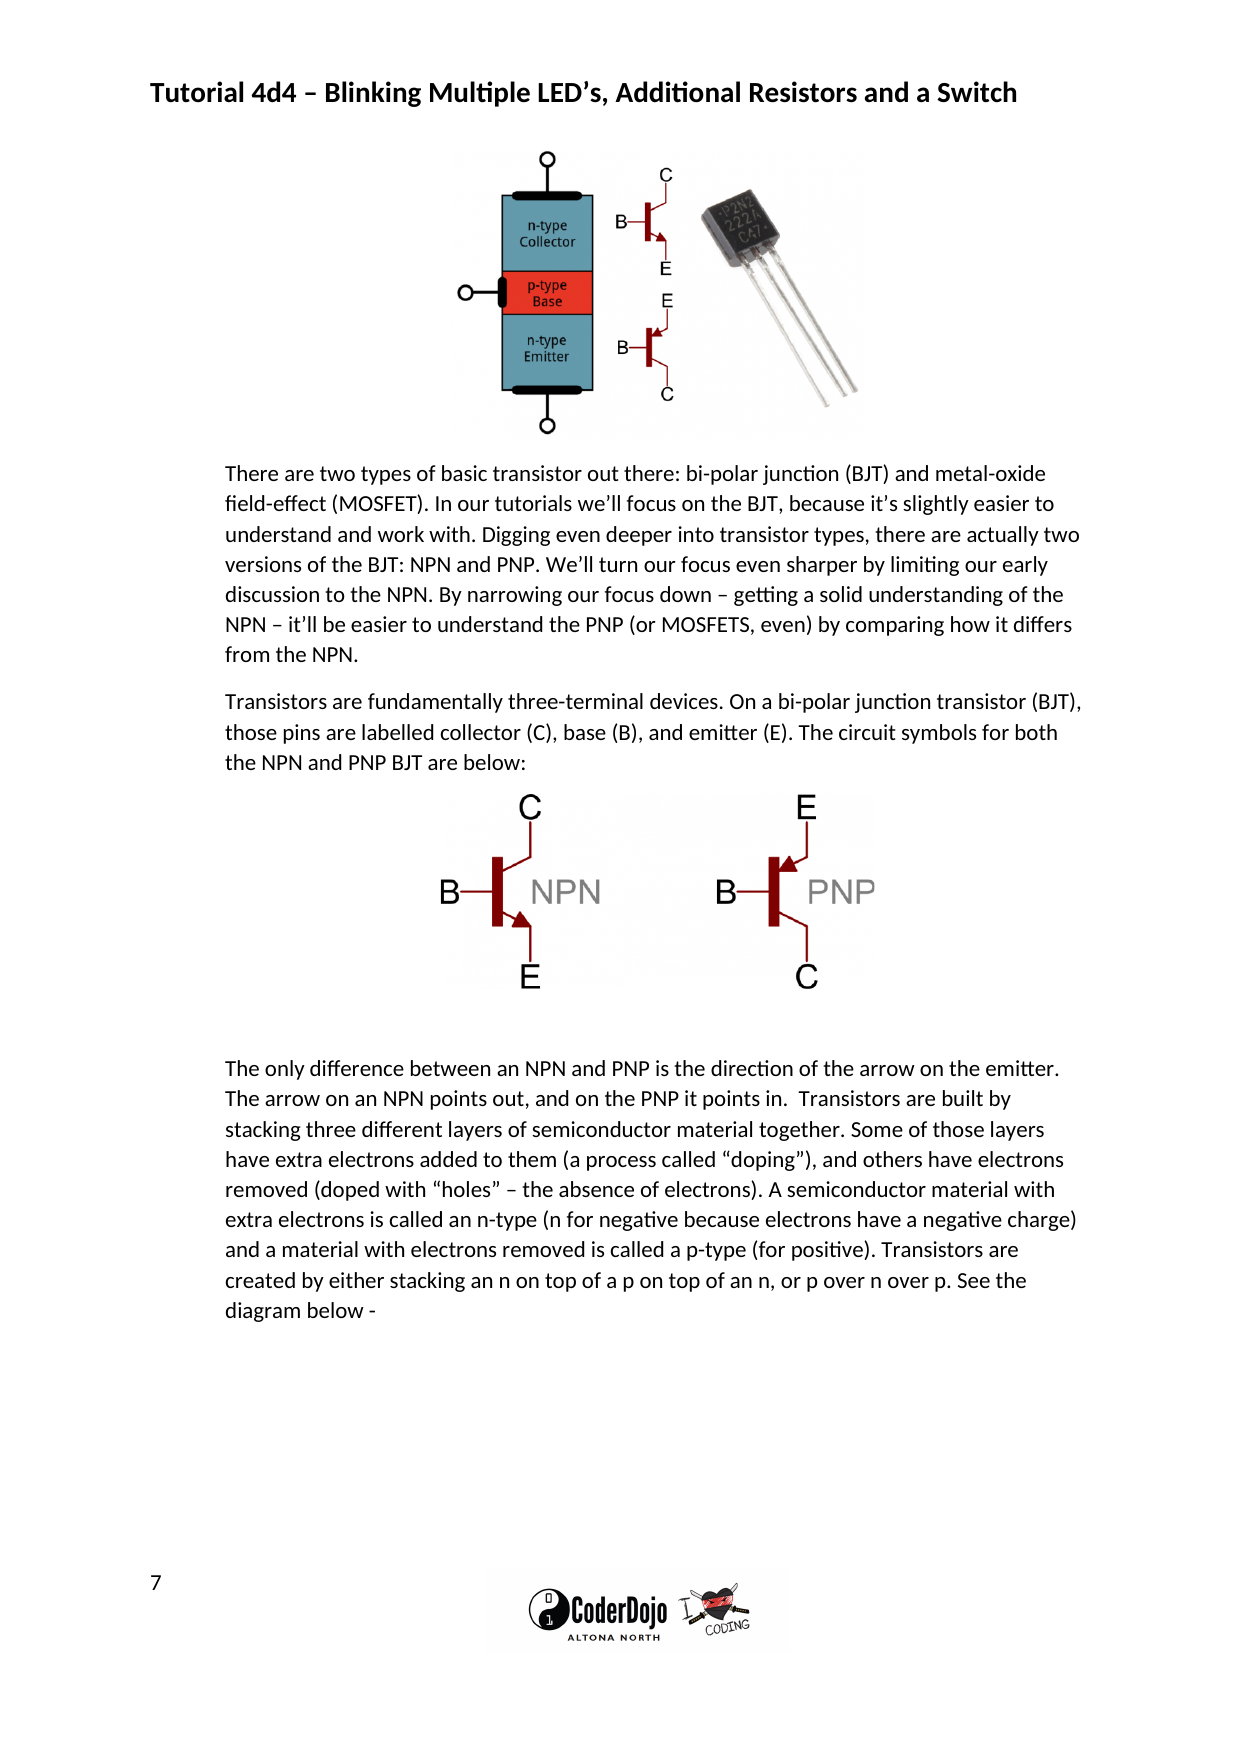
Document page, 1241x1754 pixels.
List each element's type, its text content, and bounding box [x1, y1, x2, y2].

text Transistors are fundamentally three-terminal devices. On a bi-polar junction transistor (BJT), those pins are labelled collector (C), base (B), and emitter (E). The circuit symbols for both the NPN and PNP BJT are below: [225, 687, 1090, 776]
text The only difference between an NPN and PNP is the direction of the arrow on the emitter. The arrow on an NPN points out, and on the PNP it points in. Transistors are built by stacking three different layers of semiconductor material together. Some of those layers have extra electrons added to them (a process called “doping”), and others have electrons removed (doped with “holes” – the absence of electrons). A semiconductor material with extra electrons is called an n-type (n for negative because electrons have a negative charge) and a material with electrons removed is called a p-type (for positive). Transistors are created by either stacking an n on top of a p on top of an n, or p over n over p. See the diagram below - [225, 1054, 1090, 1324]
picture [440, 794, 875, 989]
picture [450, 150, 865, 441]
picture [486, 1568, 792, 1653]
text There are two types of basic transistor out there: bi-polar junction (BJT) and metal-oxide field-effect (MOSFET). In our tutorials we’ll focus on the BJT, because it’s slightly easier to understand and work with. Digging even deeper into transistor types, there are actually two versions of the BJT: NPN and PNP. We’ll turn our focus even sharper by limiting our early discussion to the NPN. By narrowing our focus down – getting a solid understanding of the NPN – it’ll be easier to understand the PNP (or MOSFETS, even) by comparing how it differs from the NPN. [225, 459, 1090, 669]
